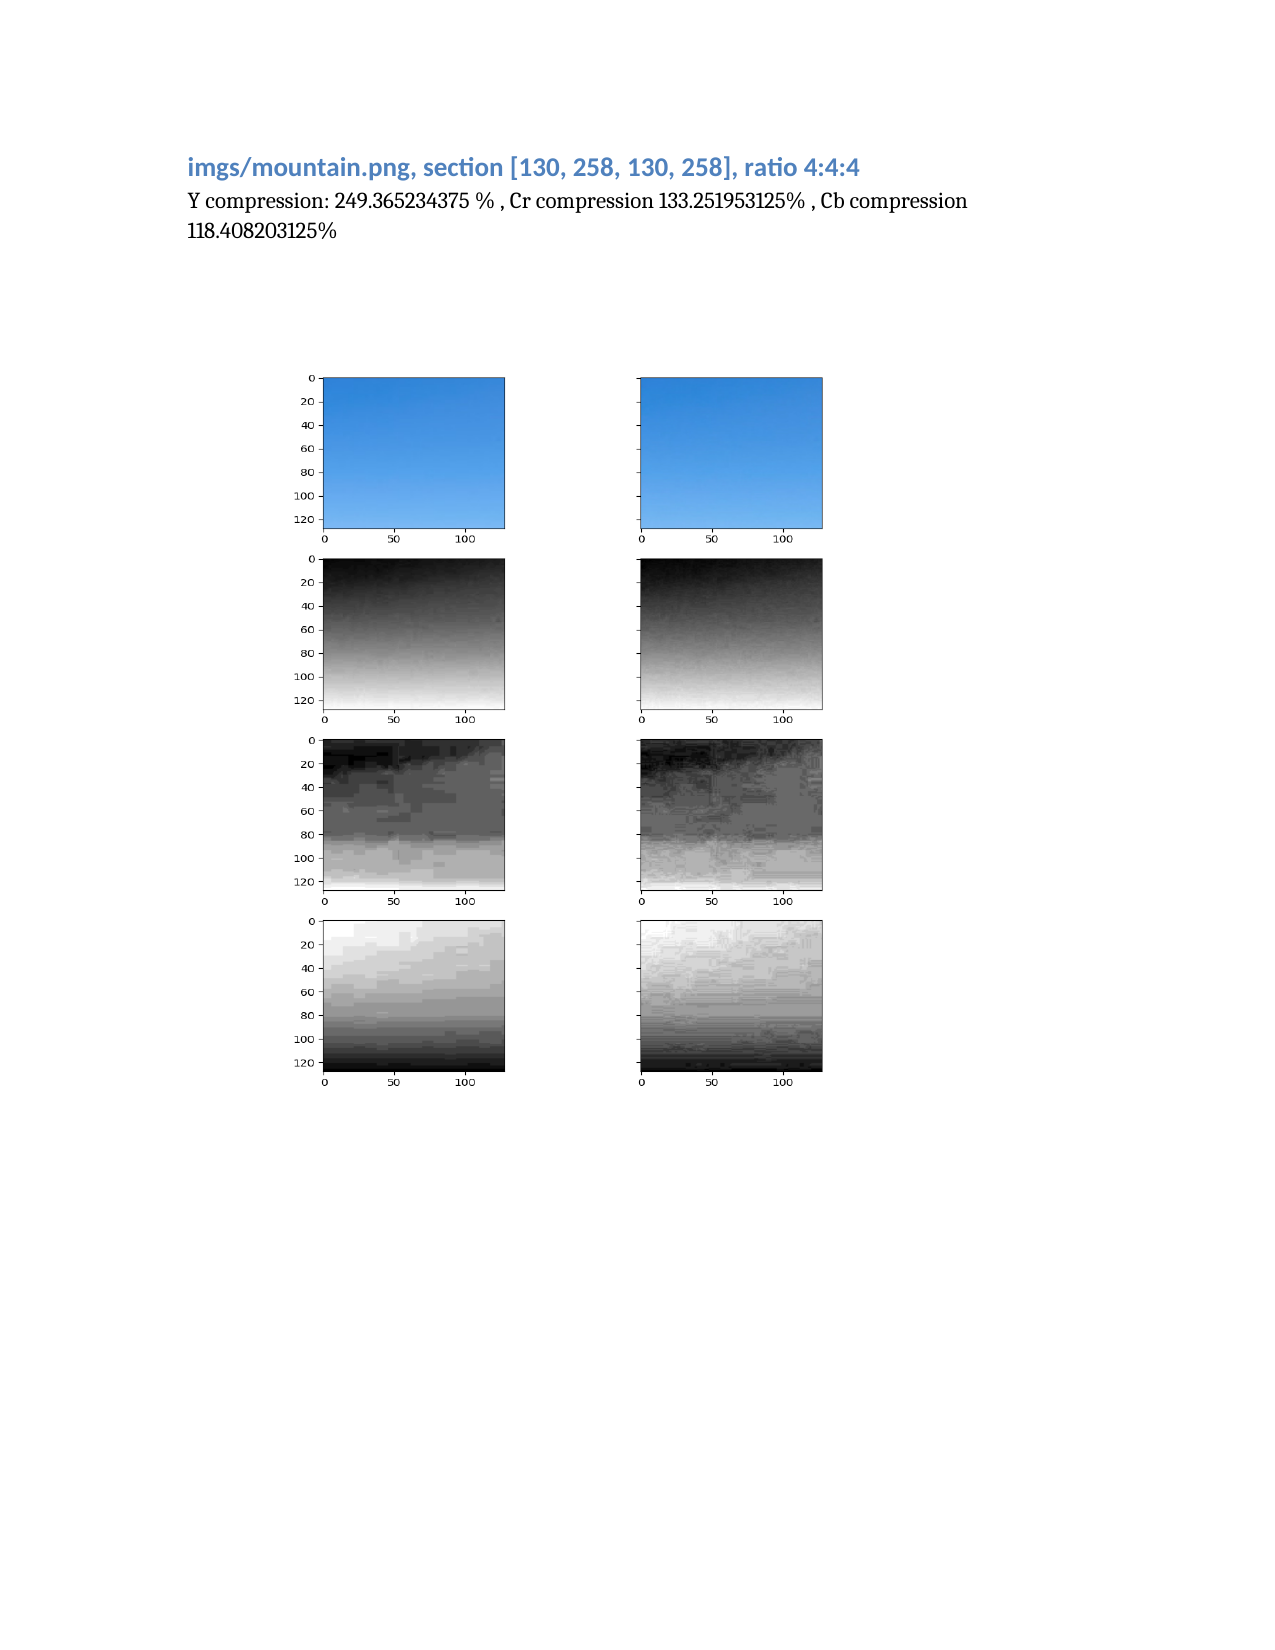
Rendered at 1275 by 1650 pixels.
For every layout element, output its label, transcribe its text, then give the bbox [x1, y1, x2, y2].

text Y compression: 249.365234375 % , Cr compression 133.251953125% , Cb compression 118.408203125% [187, 188, 1087, 244]
subtitle imgs/mountain.png, section [130, 258, 130, 258], ratio 4:4:4 [187, 150, 1087, 183]
picture [187, 269, 938, 1170]
